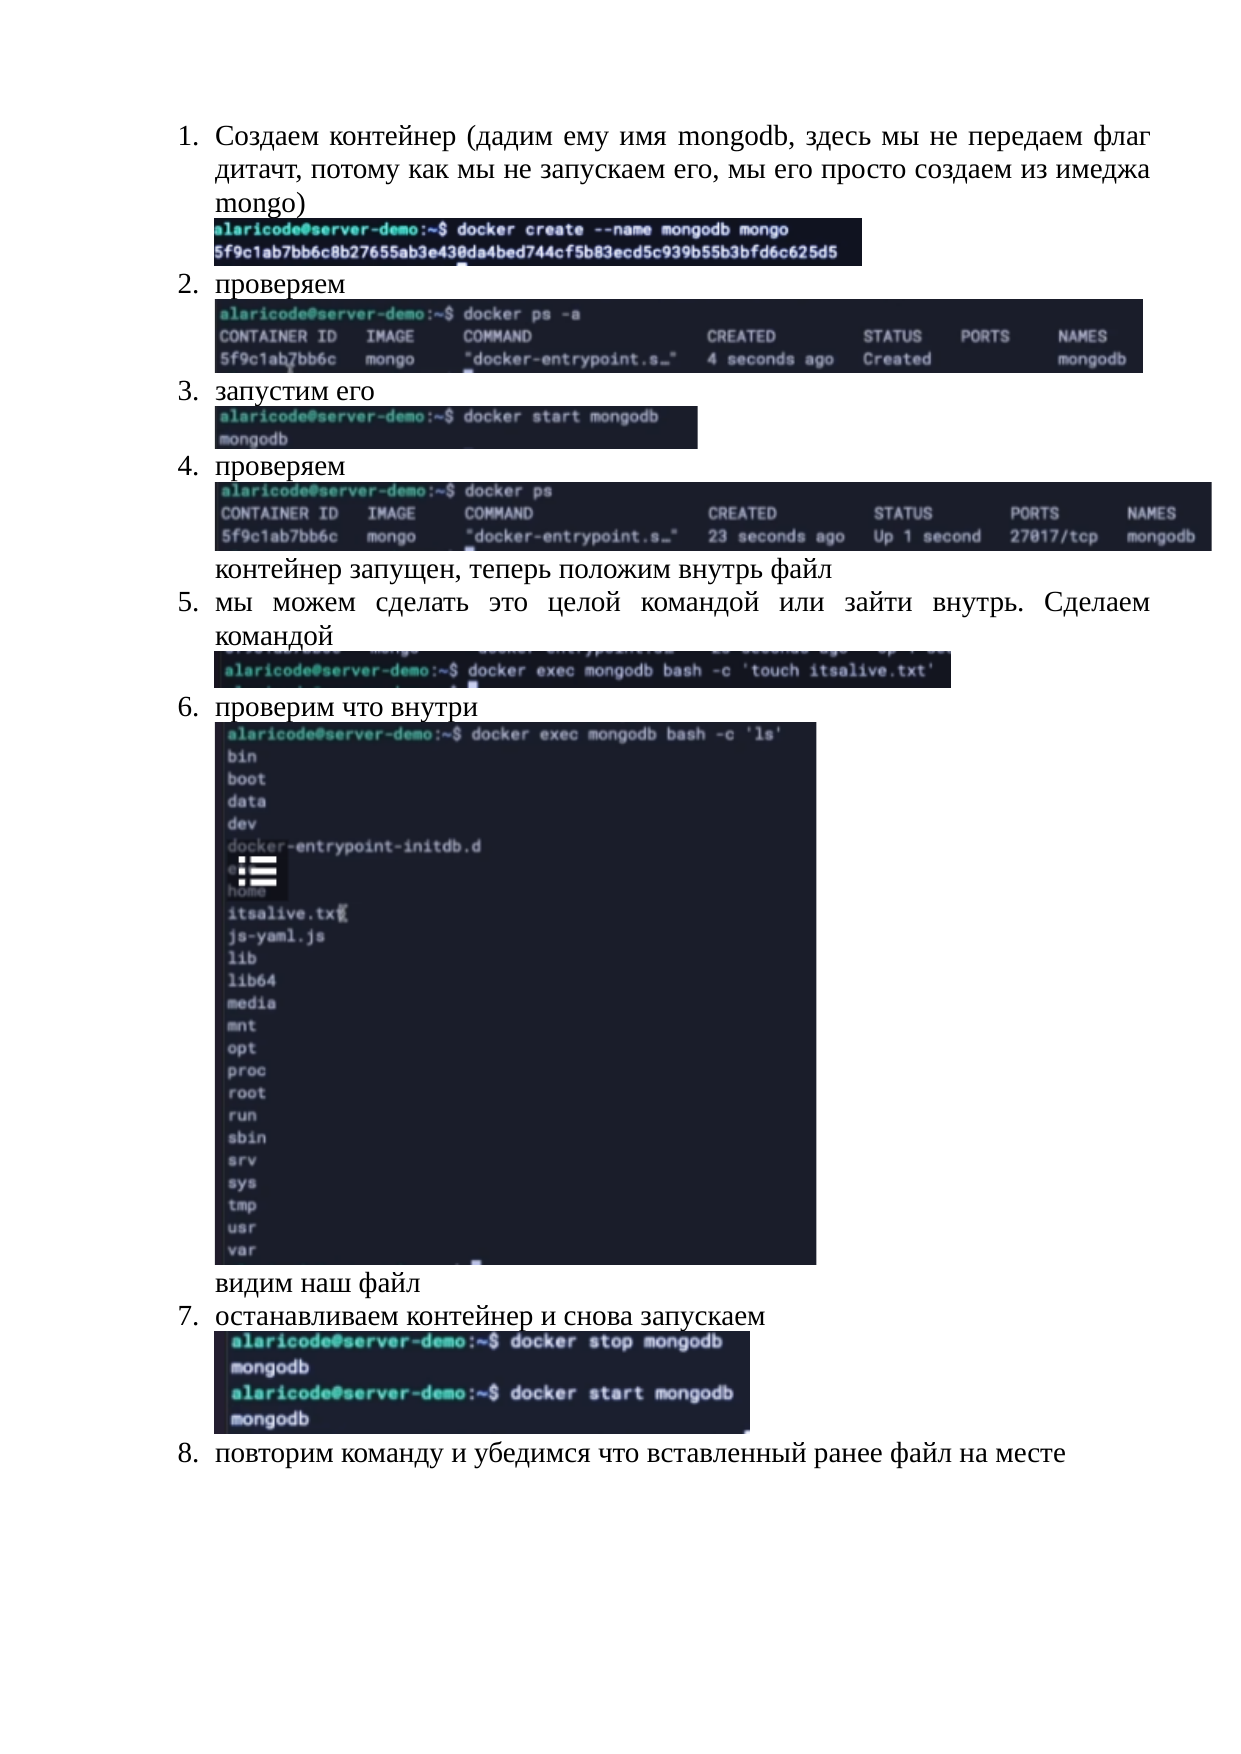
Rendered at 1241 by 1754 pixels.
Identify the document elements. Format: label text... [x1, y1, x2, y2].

picture [214, 1331, 750, 1434]
picture [214, 651, 951, 688]
picture [214, 722, 817, 1265]
list проверяем [177, 266, 1152, 299]
picture [214, 218, 862, 266]
picture [214, 406, 698, 449]
list видим наш файл [215, 1265, 1152, 1298]
picture [214, 482, 1212, 551]
list мы можем сделать это целой командой или зайти внутрь. Сделаем командой [177, 584, 1152, 651]
list контейнер запущен, теперь положим внутрь файл [215, 551, 1152, 584]
list запустим его [177, 373, 1152, 406]
list проверяем [177, 448, 1152, 482]
list повторим команду и убедимся что вставленный ранее файл на месте [177, 1435, 1152, 1469]
list останавливаем контейнер и снова запускаем [177, 1298, 1152, 1332]
picture [214, 299, 1143, 373]
list проверим что внутри [177, 689, 1152, 722]
list Создаем контейнер (дадим ему имя mongodb, здесь мы не передаем флаг дитачт, потому как мы не запускаем его, мы его просто создаем из имеджа mongo) [177, 118, 1152, 219]
